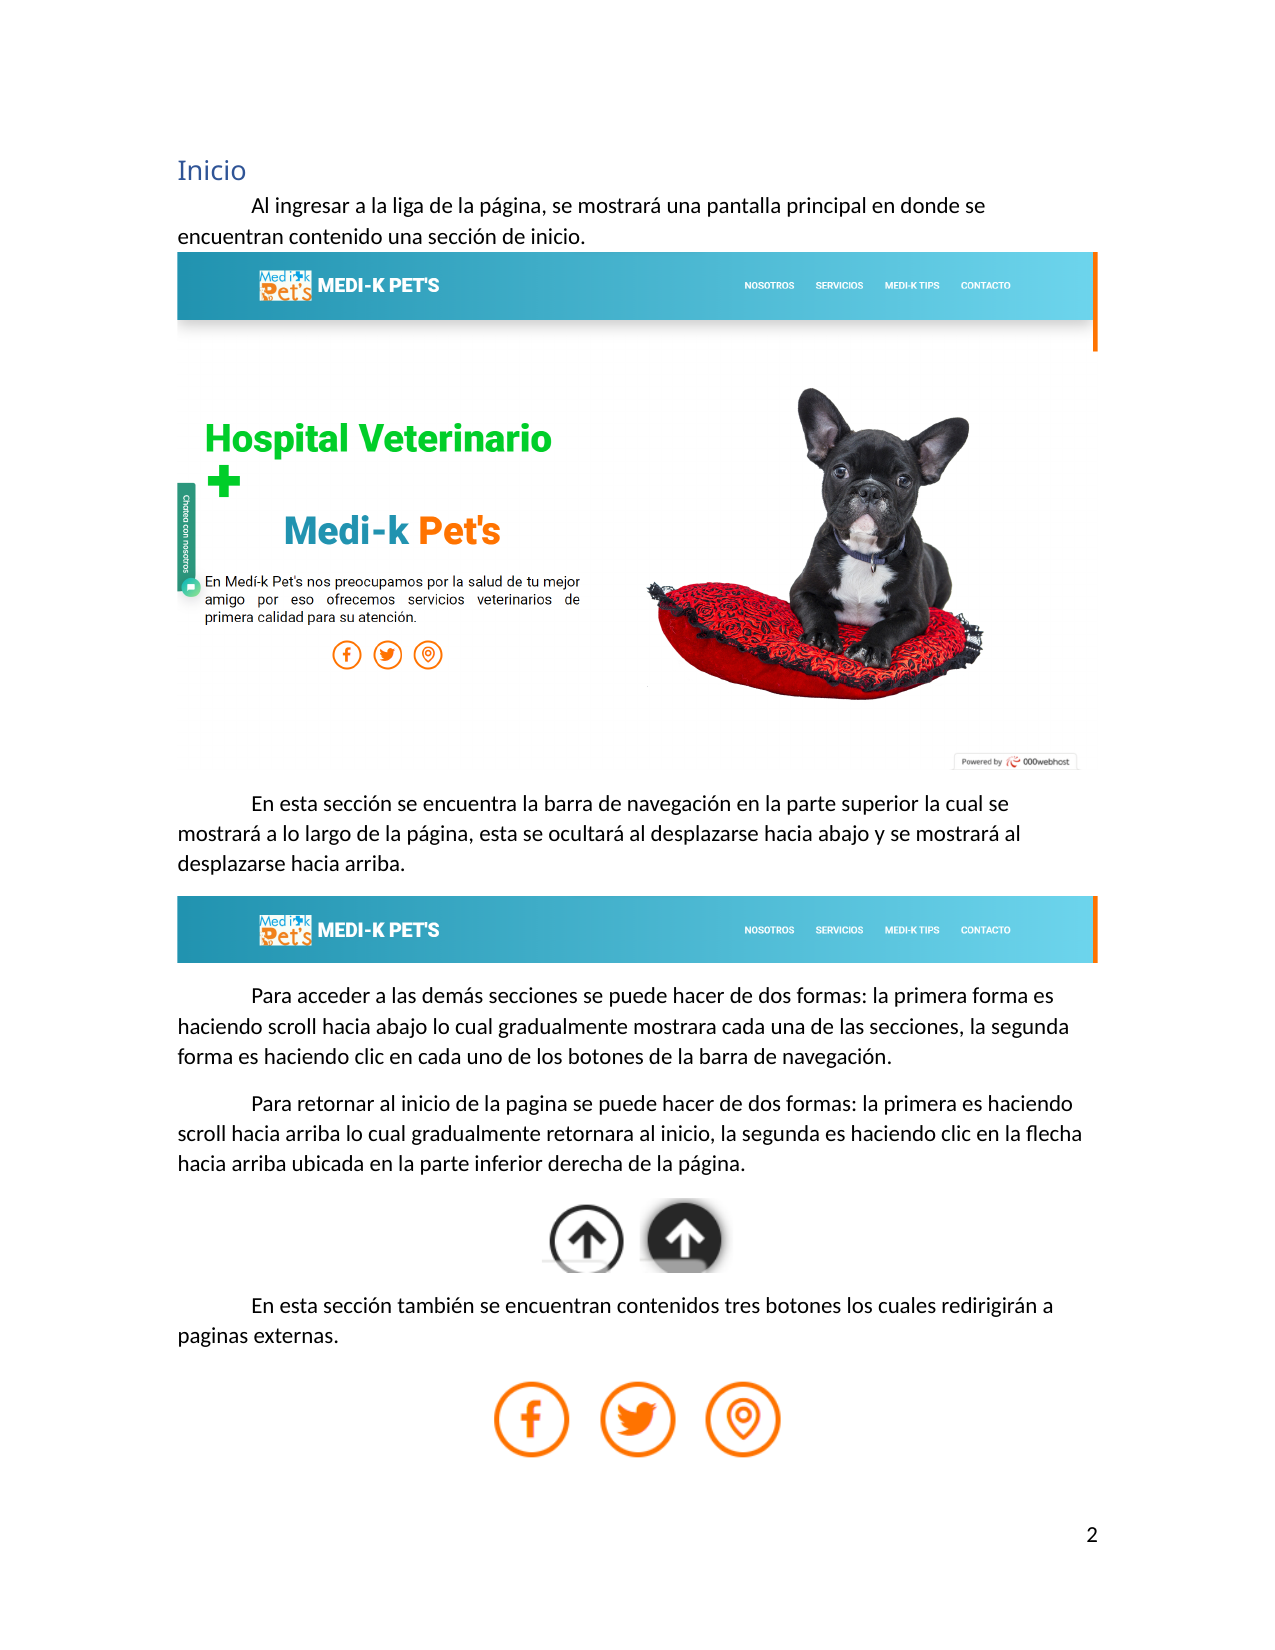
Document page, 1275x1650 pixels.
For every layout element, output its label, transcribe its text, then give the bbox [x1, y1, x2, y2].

text Para retornar al inicio de la pagina se puede hacer de dos formas: la primera es haciendo scroll hacia arriba lo cual gradualmente retornara al inicio, la segunda es haciendo clic en la flecha hacia arriba ubicada en la parte inferior derecha de la página. [177, 1089, 1098, 1177]
text Al ingresar a la liga de la página, se mostrará una pantalla principal en donde se encuentran contenido una sección de inicio. [177, 192, 1098, 252]
picture [478, 1368, 797, 1470]
subtitle Inicio [177, 152, 1098, 189]
text Para acceder a las demás secciones se puede hacer de dos formas: la primera forma es haciendo scroll hacia abajo lo cual gradualmente mostrara cada una de las secciones, la segunda forma es haciendo clic en cada uno de los botones de la barra de navegación. [177, 982, 1098, 1070]
text En esta sección se encuentra la barra de navegación en la parte superior la cual se mostrará a lo largo de la página, esta se ocultará al desplazarse hacia abajo y se mostrará al desplazarse hacia arriba. [177, 789, 1098, 877]
picture [177, 252, 1098, 770]
picture [541, 1196, 630, 1273]
text En esta sección también se encuentran contenidos tres botones los cuales redirigirán a paginas externas. [177, 1291, 1098, 1349]
picture [177, 896, 1098, 963]
picture [639, 1198, 734, 1273]
